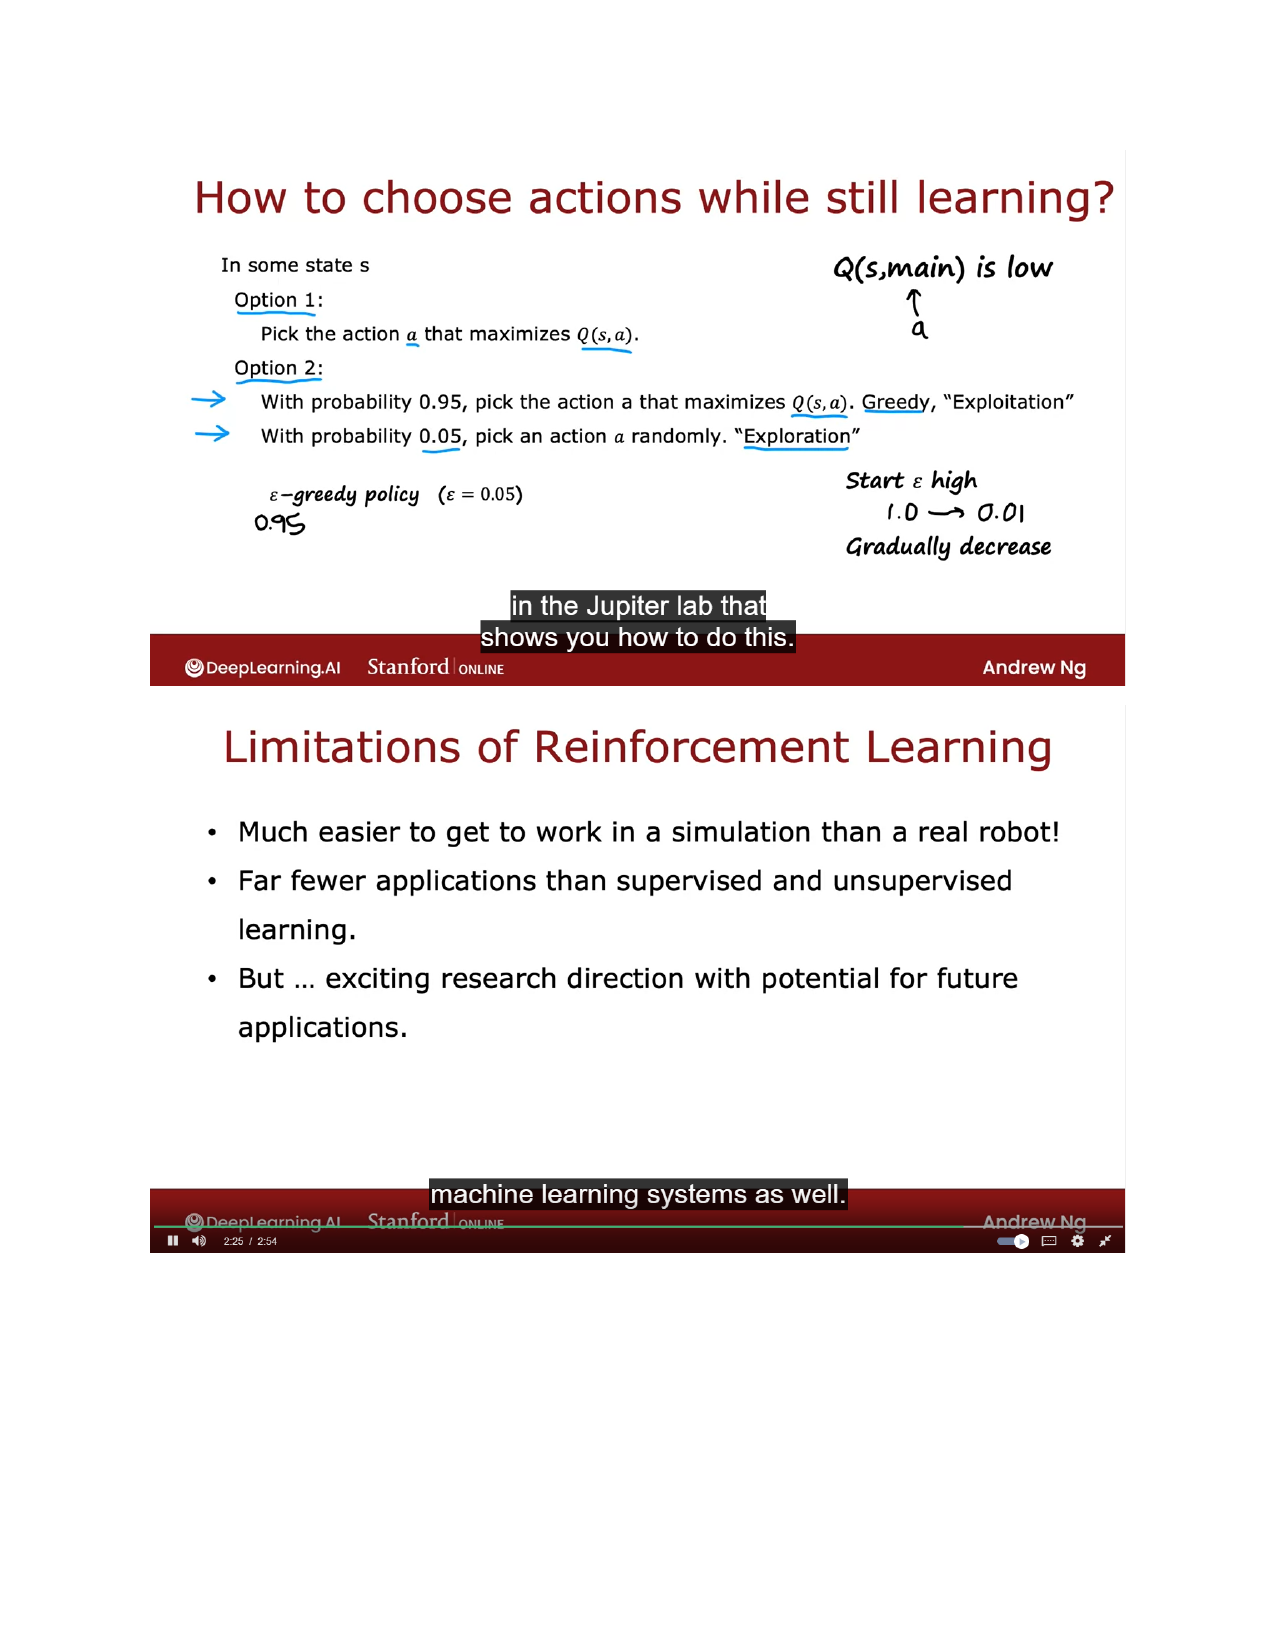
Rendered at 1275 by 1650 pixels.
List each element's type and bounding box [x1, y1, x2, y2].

picture [150, 150, 1125, 686]
picture [150, 705, 1125, 1253]
